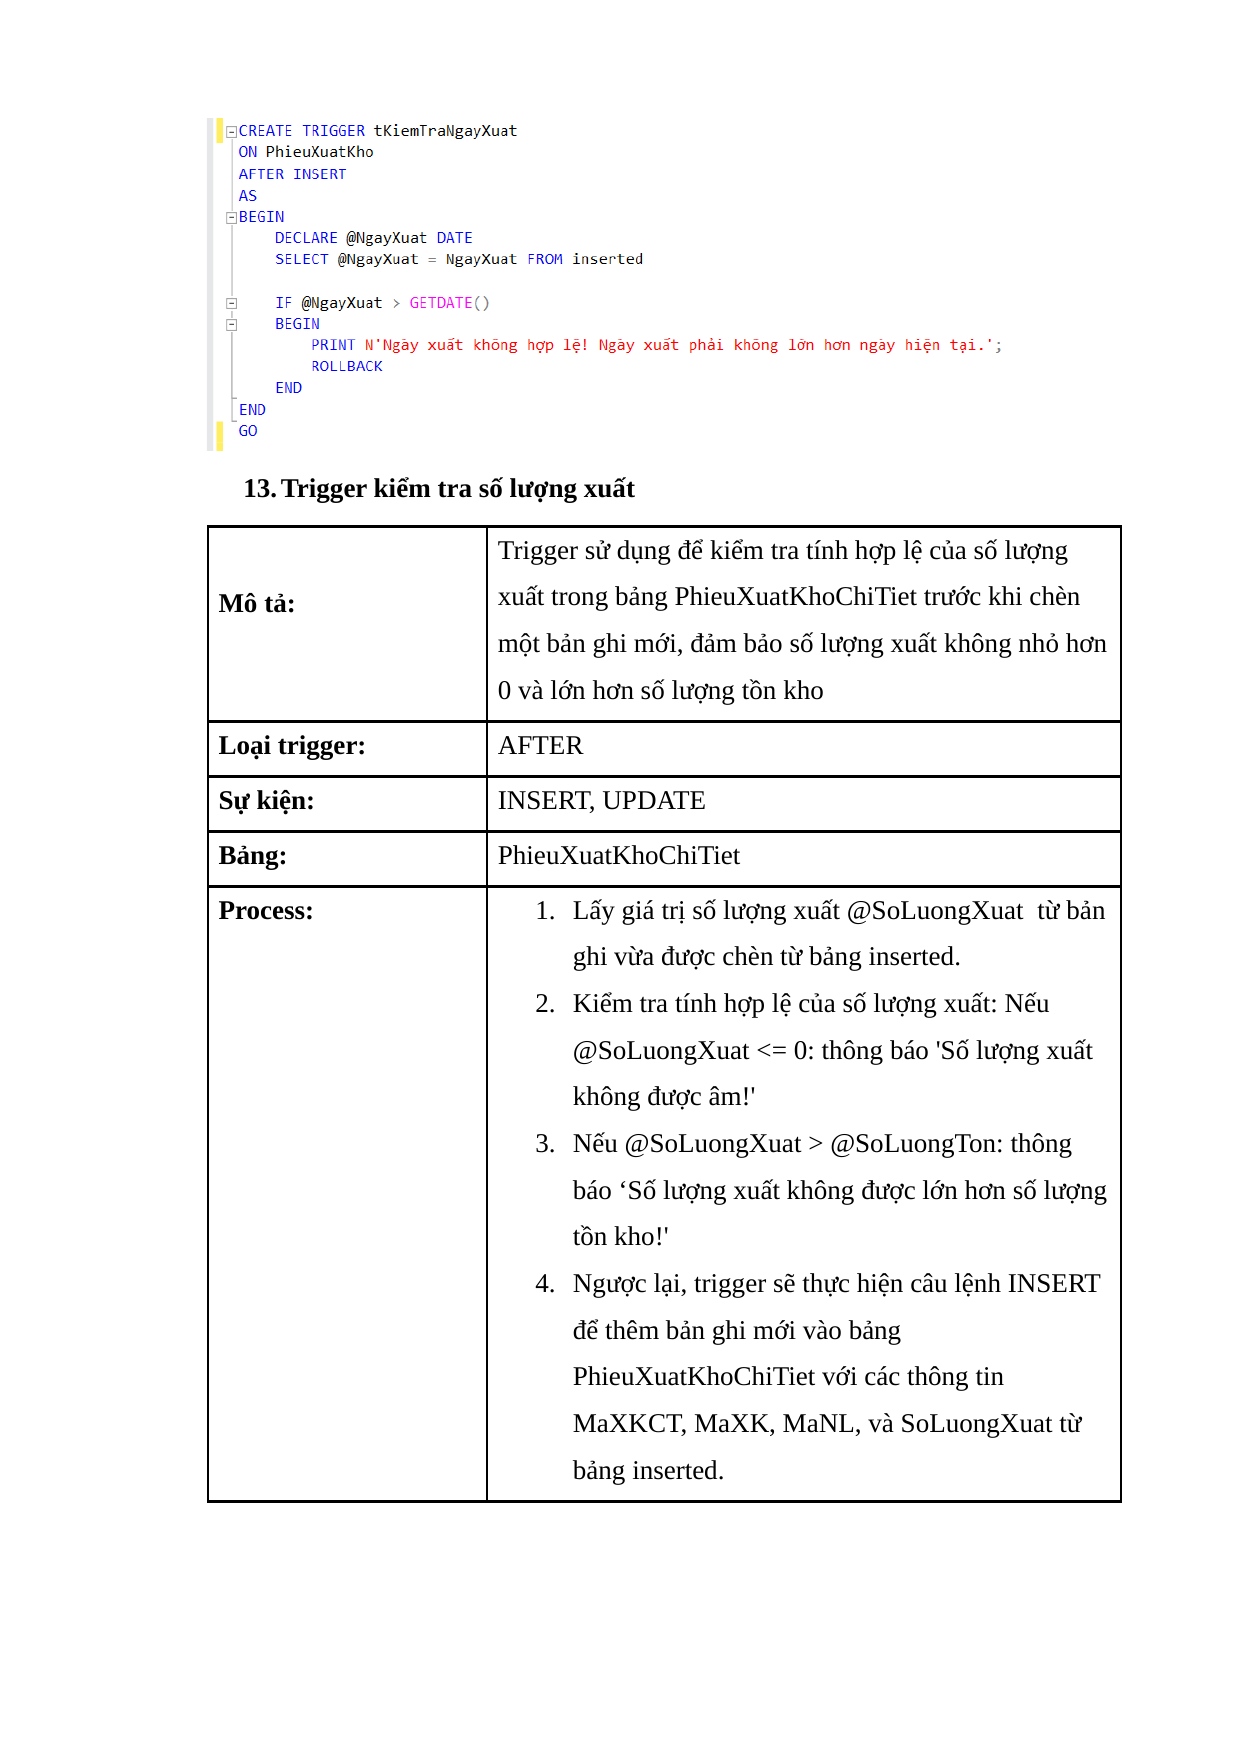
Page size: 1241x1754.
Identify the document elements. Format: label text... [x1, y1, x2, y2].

table_header Mô tả: [209, 528, 486, 720]
table_header Trigger sử dụng để kiểm tra tính hợp lệ của số lượng xuất trong bảng PhieuXuatKhoChiTiet trước khi chèn một bản ghi mới, đảm bảo số lượng xuất không nhỏ hơn 0 và lớn hơn số lượng tồn kho [488, 528, 1120, 720]
table_cell Loại trigger: [209, 723, 486, 775]
table_cell AFTER [488, 723, 1120, 775]
table_cell Lấy giá trị số lượng xuất @SoLuongXuat từ bản ghi vừa được chèn từ bảng inserted. Kiểm tra tính hợp lệ của số lượng xuất: Nếu @SoLuongXuat <= 0: thông báo 'Số lượng xuất không được âm!' Nếu @SoLuongXuat > @SoLuongTon: thông báo ‘Số lượng xuất không được lớn hơn số lượng tồn kho!' Ngược lại, trigger sẽ thực hiện câu lệnh INSERT để thêm bản ghi mới vào bảng PhieuXuatKhoChiTiet với các thông tin MaXKCT, MaXK, MaNL, và SoLuongXuat từ bảng inserted. [488, 888, 1120, 1500]
list Trigger kiểm tra số lượng xuất [243, 472, 1122, 504]
table_cell Sự kiện: [209, 778, 486, 830]
picture [206, 118, 1123, 451]
table_cell PhieuXuatKhoChiTiet [488, 833, 1120, 885]
table_cell INSERT, UPDATE [488, 778, 1120, 830]
table_cell Process: [209, 888, 486, 1500]
table_cell Bảng: [209, 833, 486, 885]
